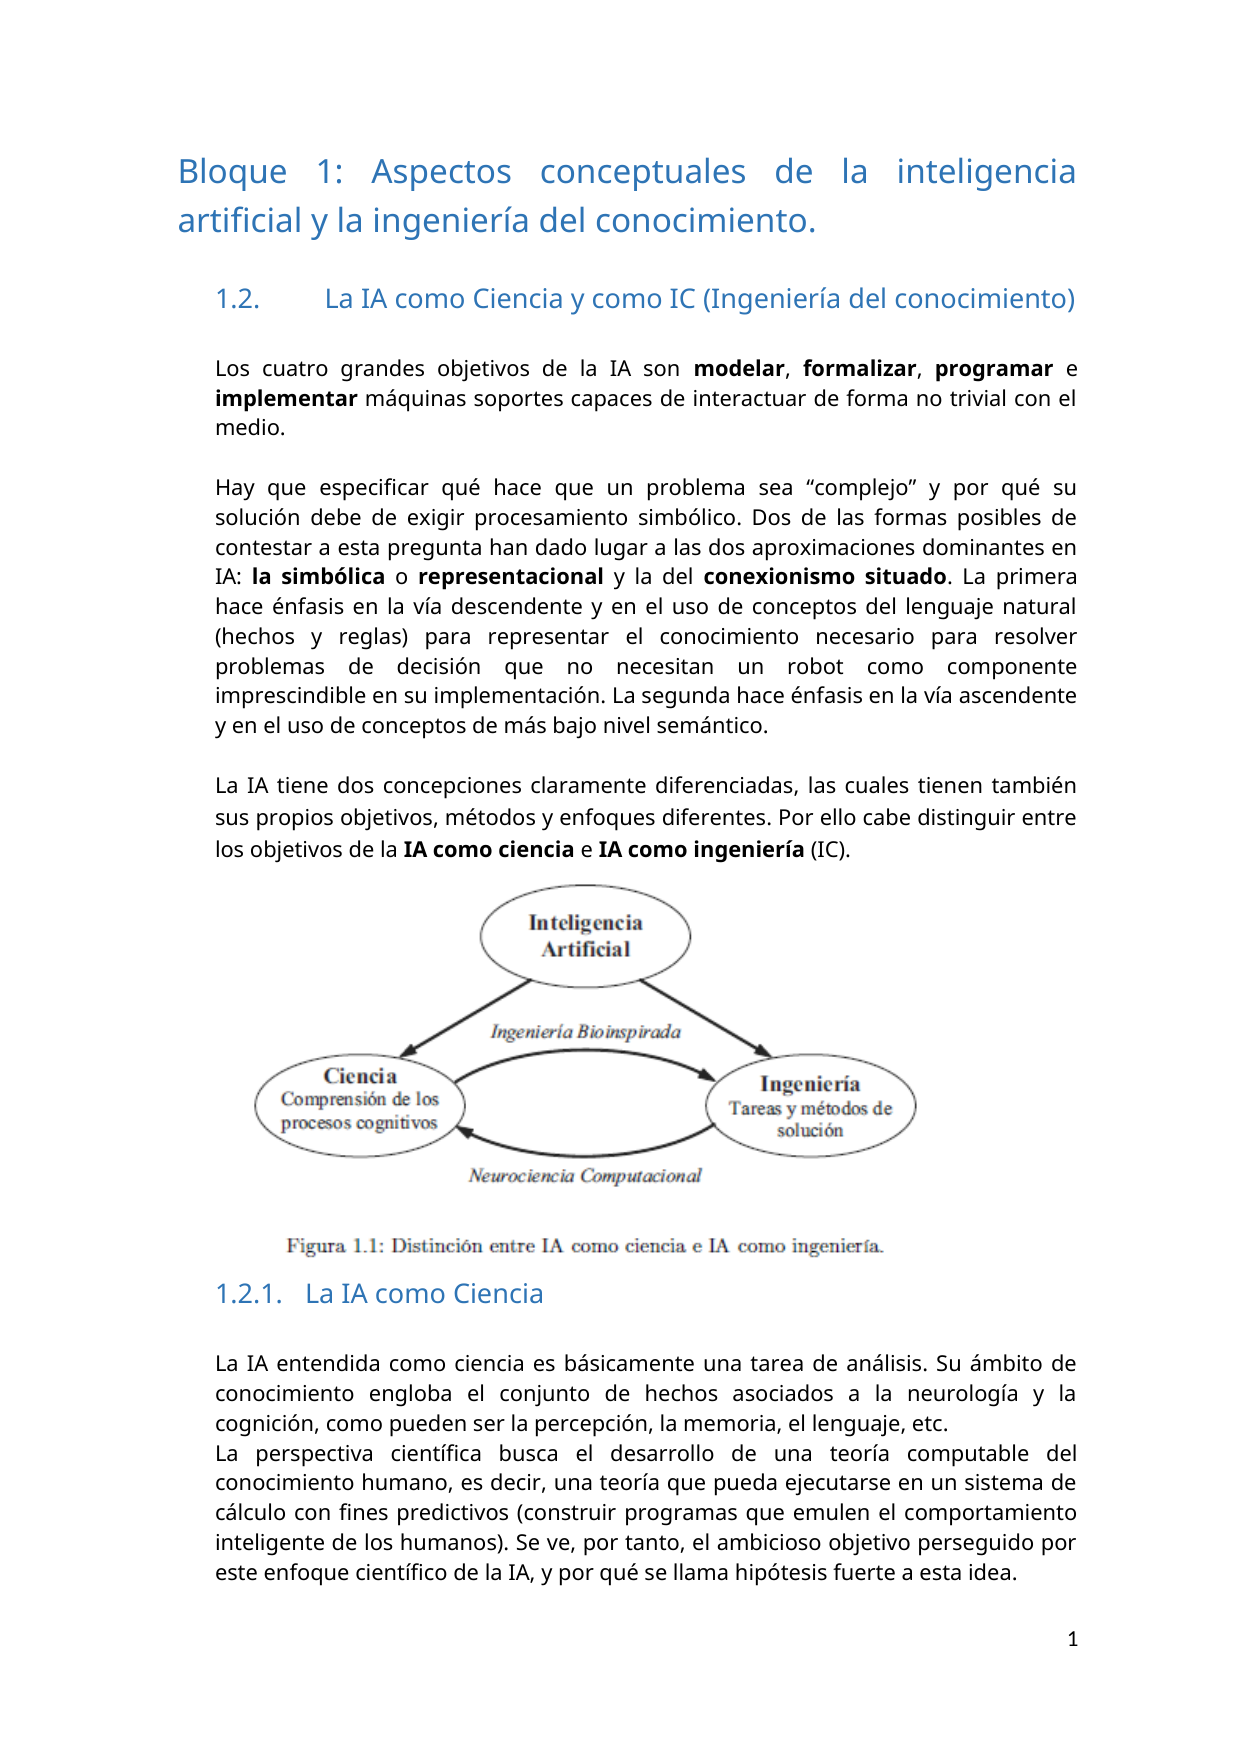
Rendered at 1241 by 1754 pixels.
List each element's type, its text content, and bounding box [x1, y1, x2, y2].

text Hay que especificar qué hace que un problema sea “complejo” y por qué su solución debe de exigir procesamiento simbólico. Dos de las formas posibles de contestar a esta pregunta han dado lugar a las dos aproximaciones dominantes en IA: la simbólica o representacional y la del conexionismo situado. La primera hace énfasis en la vía descendente y en el uso de conceptos del lenguaje natural (hechos y reglas) para representar el conocimiento necesario para resolver problemas de decisión que no necesitan un robot como componente imprescindible en su implementación. La segunda hace énfasis en la vía ascendente y en el uso de conceptos de más bajo nivel semántico. [215, 472, 1078, 740]
subtitle La IA como Ciencia [215, 1274, 1078, 1311]
subtitle Bloque 1: Aspectos conceptuales de la inteligencia artificial y la ingeniería del conocimiento. [177, 148, 1078, 242]
text La IA tiene dos concepciones claramente diferenciadas, las cuales tienen también sus propios objetivos, métodos y enfoques diferentes. Por ello cabe distinguir entre los objetivos de la IA como ciencia e IA como ingeniería (IC). [215, 770, 1078, 864]
picture [251, 866, 934, 1273]
subtitle La IA como Ciencia y como IC (Ingeniería del conocimiento) [215, 279, 1078, 316]
text La perspectiva científica busca el desarrollo de una teoría computable del conocimiento humano, es decir, una teoría que pueda ejecutarse en un sistema de cálculo con fines predictivos (construir programas que emulen el comportamiento inteligente de los humanos). Se ve, por tanto, el ambicioso objetivo perseguido por este enfoque científico de la IA, y por qué se llama hipótesis fuerte a esta idea. [215, 1437, 1078, 1586]
text Los cuatro grandes objetivos de la IA son modelar, formalizar, programar e implementar máquinas soportes capaces de interactuar de forma no trivial con el medio. [215, 353, 1078, 442]
text La IA entendida como ciencia es básicamente una tarea de análisis. Su ámbito de conocimiento engloba el conjunto de hechos asociados a la neurología y la cognición, como pueden ser la percepción, la memoria, el lenguaje, etc. [215, 1348, 1078, 1437]
